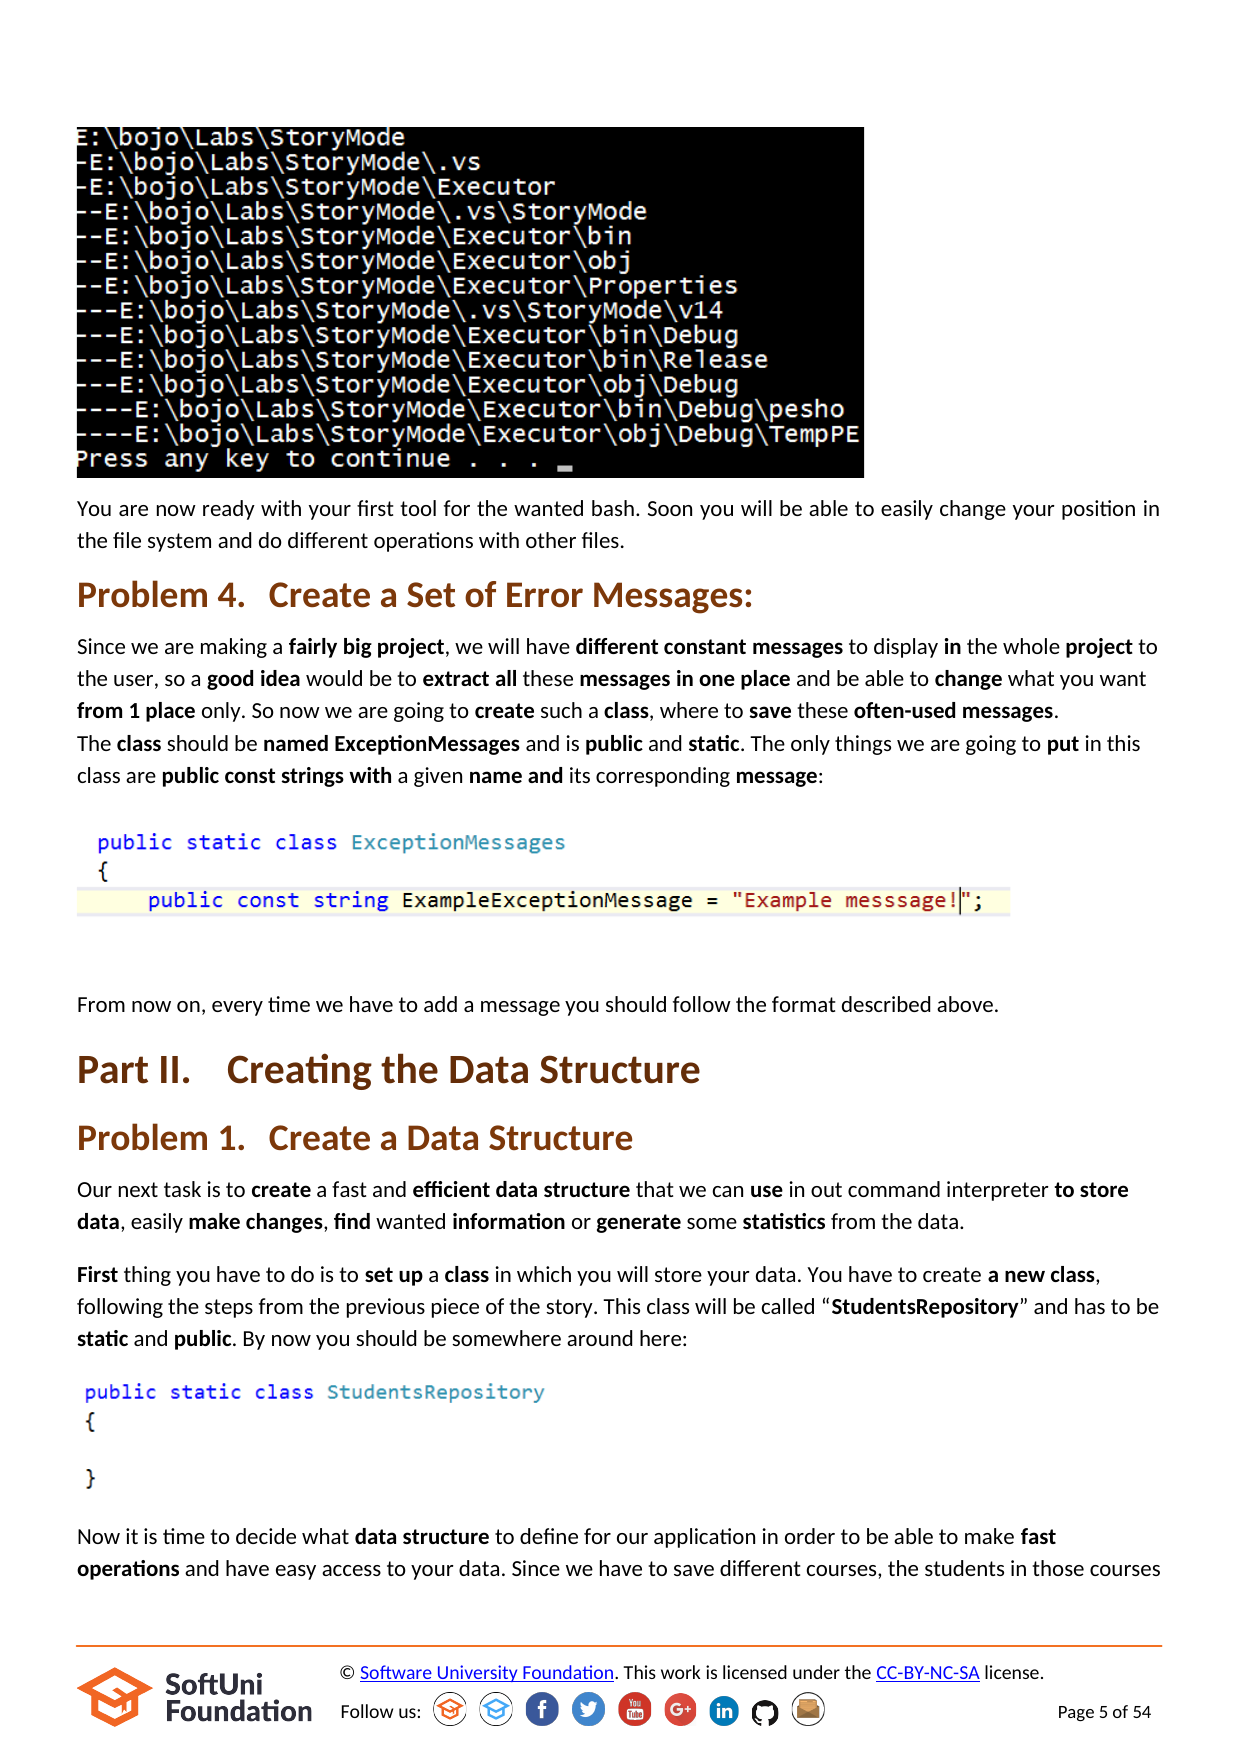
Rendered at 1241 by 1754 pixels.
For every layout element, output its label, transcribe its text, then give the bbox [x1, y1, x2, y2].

picture [752, 1700, 779, 1726]
picture [479, 1692, 513, 1726]
picture [525, 1692, 559, 1726]
text Our next task is to create a fast and efficient data structure that we can use in out command interpreter to store data, easily make changes, find wanted information or generate some statistics from the data. [77, 1175, 1163, 1235]
picture [618, 1692, 652, 1726]
subtitle Creating the Data Structure [77, 1043, 1163, 1094]
picture [76, 127, 865, 478]
text From now on, every time we have to add a message you should follow the format described above. [77, 990, 1163, 1018]
text You are now ready with your first tool for the wanted bash. Soon you will be able to easily change your position in the file system and do different operations with other files. [77, 494, 1163, 554]
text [77, 1522, 1163, 1582]
text First thing you have to do is to set up a class in which you will store your data. You have to create a new class, following the steps from the previous piece of the story. This class will be called “StudentsRepository” and has to be static and public. By now you should be somewhere around here: [77, 1260, 1163, 1352]
picture [709, 1696, 718, 1705]
picture [76, 1377, 592, 1497]
picture [76, 825, 1011, 965]
picture [730, 1717, 739, 1726]
subtitle Create a Data Structure [77, 1114, 1163, 1159]
picture [664, 1693, 697, 1726]
picture [730, 1696, 739, 1705]
picture [709, 1717, 718, 1726]
picture [791, 1692, 825, 1726]
picture [433, 1692, 467, 1726]
subtitle Create a Set of Error Messages: [77, 571, 1163, 617]
picture [76, 1667, 312, 1727]
picture [572, 1692, 605, 1726]
picture [723, 1708, 732, 1717]
